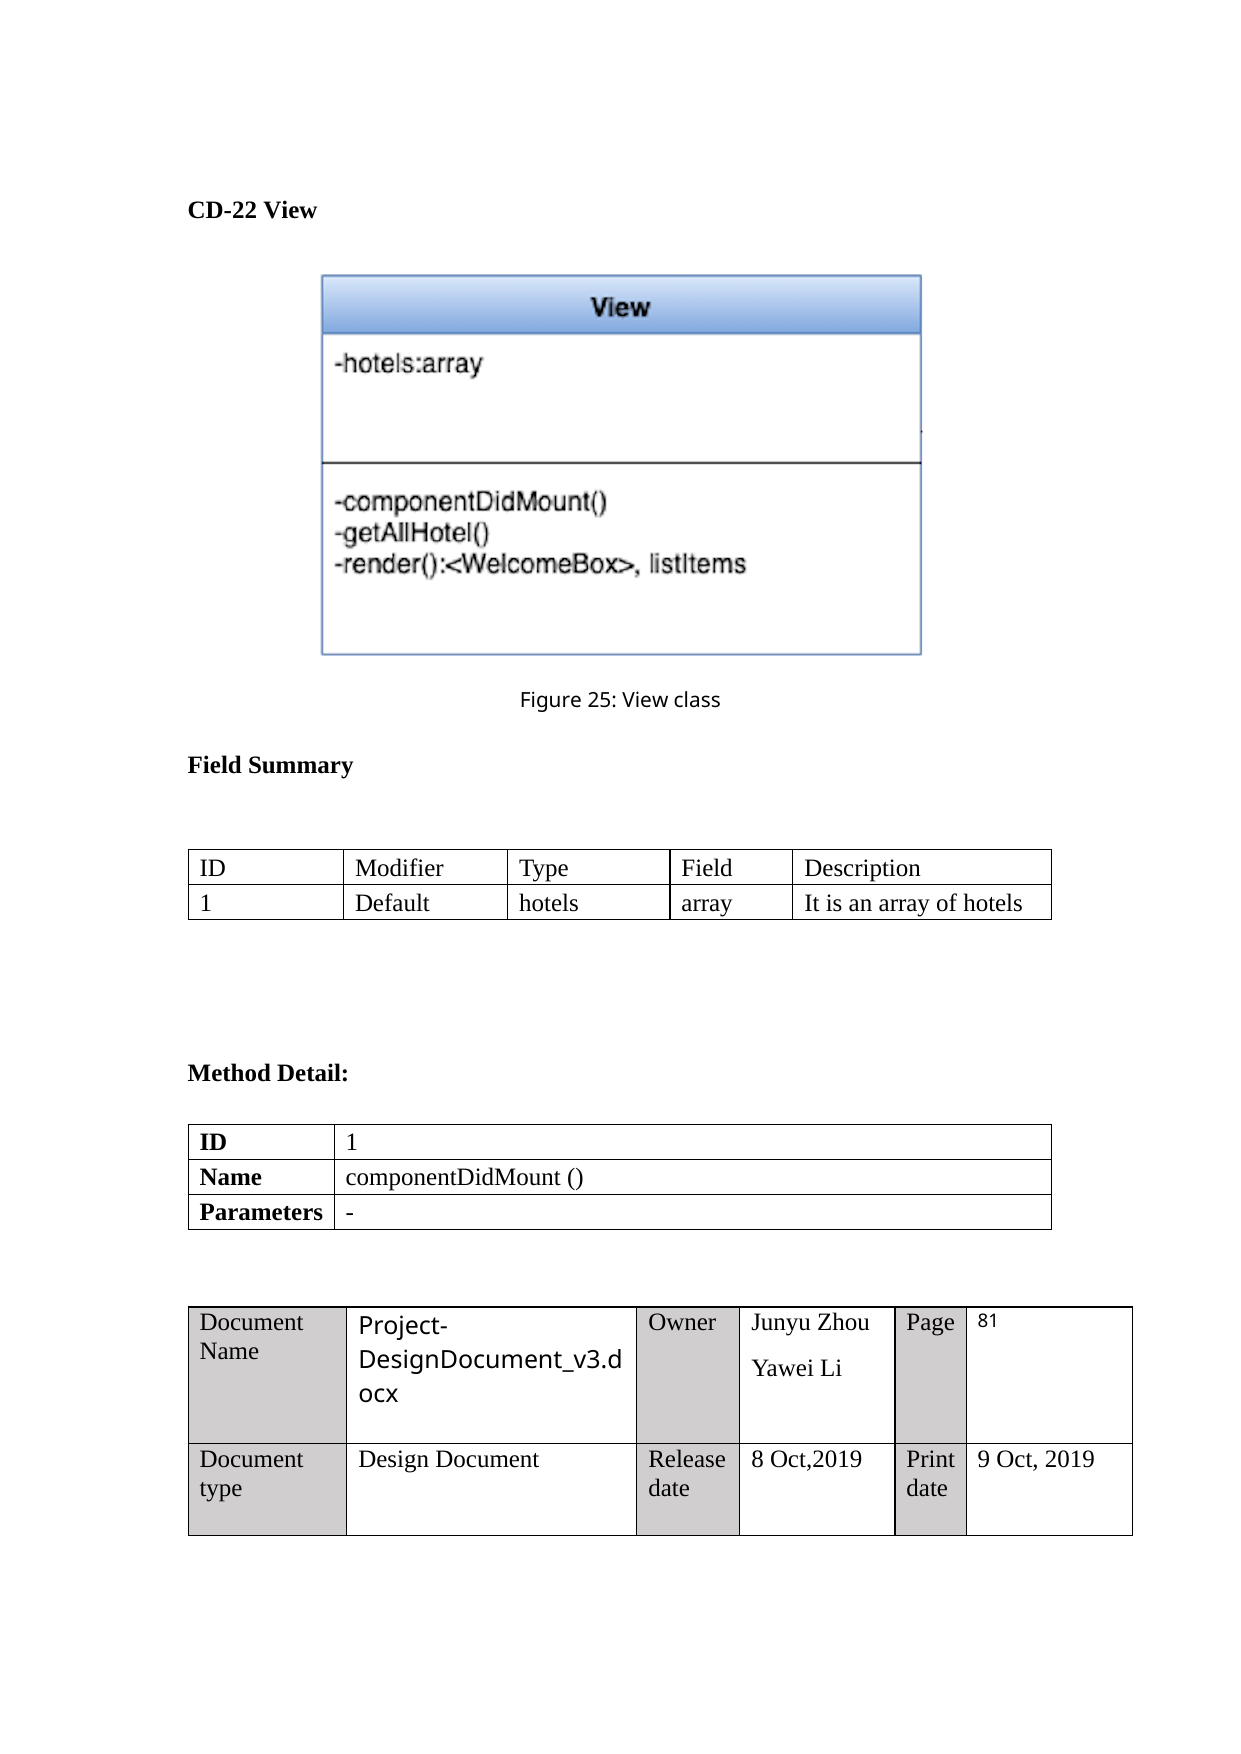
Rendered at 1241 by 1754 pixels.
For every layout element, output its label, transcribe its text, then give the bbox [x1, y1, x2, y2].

table_cell It is an array of hotels [793, 885, 1051, 919]
table_cell 1 [189, 885, 343, 919]
table_cell Parameters [189, 1195, 334, 1229]
text Field Summary [187, 747, 1053, 781]
table_header ID [189, 850, 343, 884]
table_header 1 [335, 1125, 1051, 1159]
table_cell array [671, 885, 792, 919]
table_cell hotels [508, 885, 669, 919]
text Figure 25: View class [187, 682, 1053, 716]
table_cell - [335, 1195, 1051, 1229]
table_cell componentDidMount () [335, 1160, 1051, 1194]
subtitle CD-22 View [187, 193, 1053, 227]
text Method Detail: [187, 1056, 1053, 1090]
table_header ID [189, 1125, 334, 1159]
table_cell Default [344, 885, 507, 919]
table_header Type [508, 850, 669, 884]
picture [318, 274, 923, 656]
table_cell Name [189, 1160, 334, 1194]
table_header Field [671, 850, 792, 884]
table_header Description [793, 850, 1051, 884]
table_header Modifier [344, 850, 507, 884]
